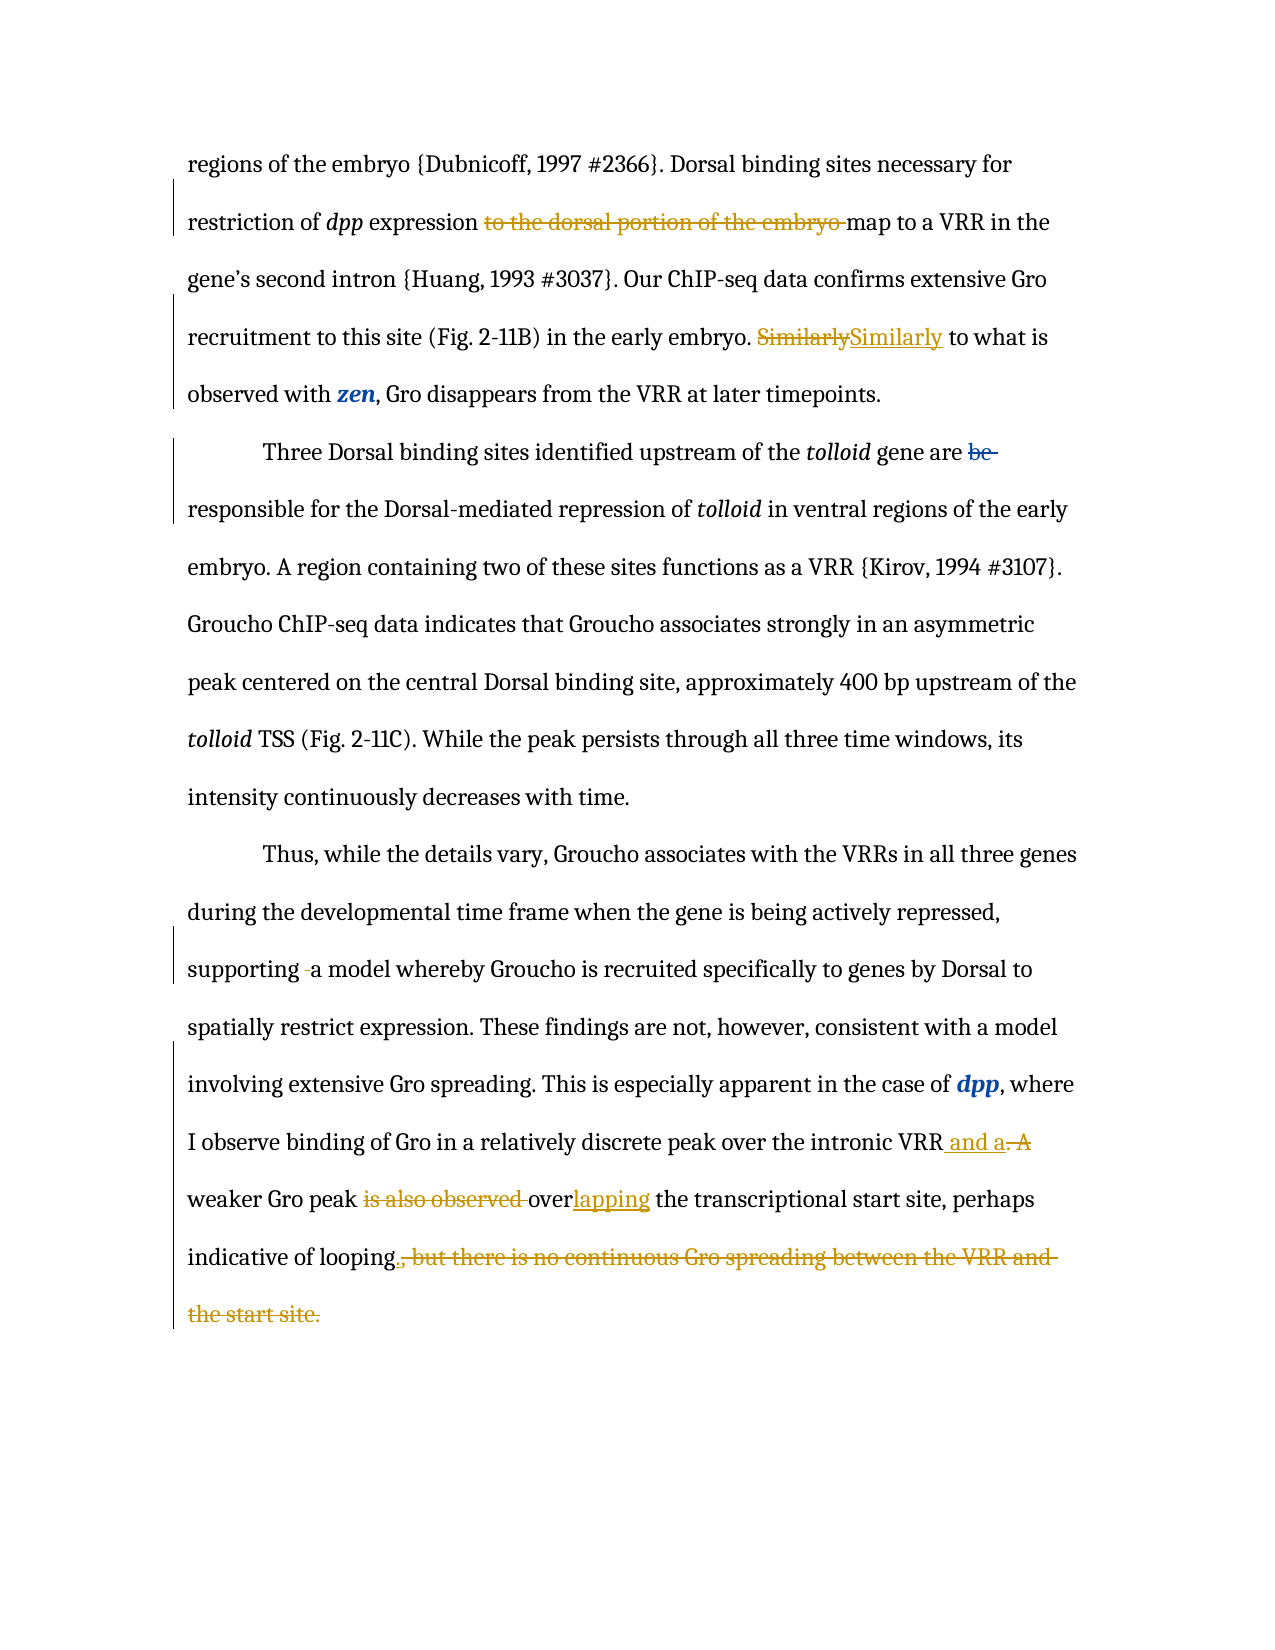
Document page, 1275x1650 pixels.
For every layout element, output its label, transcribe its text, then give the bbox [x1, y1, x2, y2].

text Three Dorsal binding sites identified upstream of the tolloid gene are responsible for the Dorsal-mediated repression of tolloid in ventral regions of the early embryo. A region containing two of these sites functions as a VRR {Kirov, 1994 #3107}. Groucho ChIP-seq data indicates that Groucho associates strongly in an asymmetric peak centered on the central Dorsal binding site, approximately 400 bp upstream of the tolloid TSS (Fig. 2-11C). While the peak persists through all three time windows, its intensity continuously decreases with time. [187, 437, 1087, 811]
text Thus, while the details vary, Groucho associates with the VRRs in all three genes during the developmental time frame when the gene is being actively repressed, supporting a model whereby Groucho is recruited specifically to genes by Dorsal to spatially restrict expression. These findings are not, however, consistent with a model involving extensive Gro spreading. This is especially apparent in the case of dpp, where I observe binding of Gro in a relatively discrete peak over the intronic VRR weaker Gro peak over the transcriptional start site, perhaps indicative of looping [187, 840, 1087, 1329]
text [187, 150, 1087, 409]
